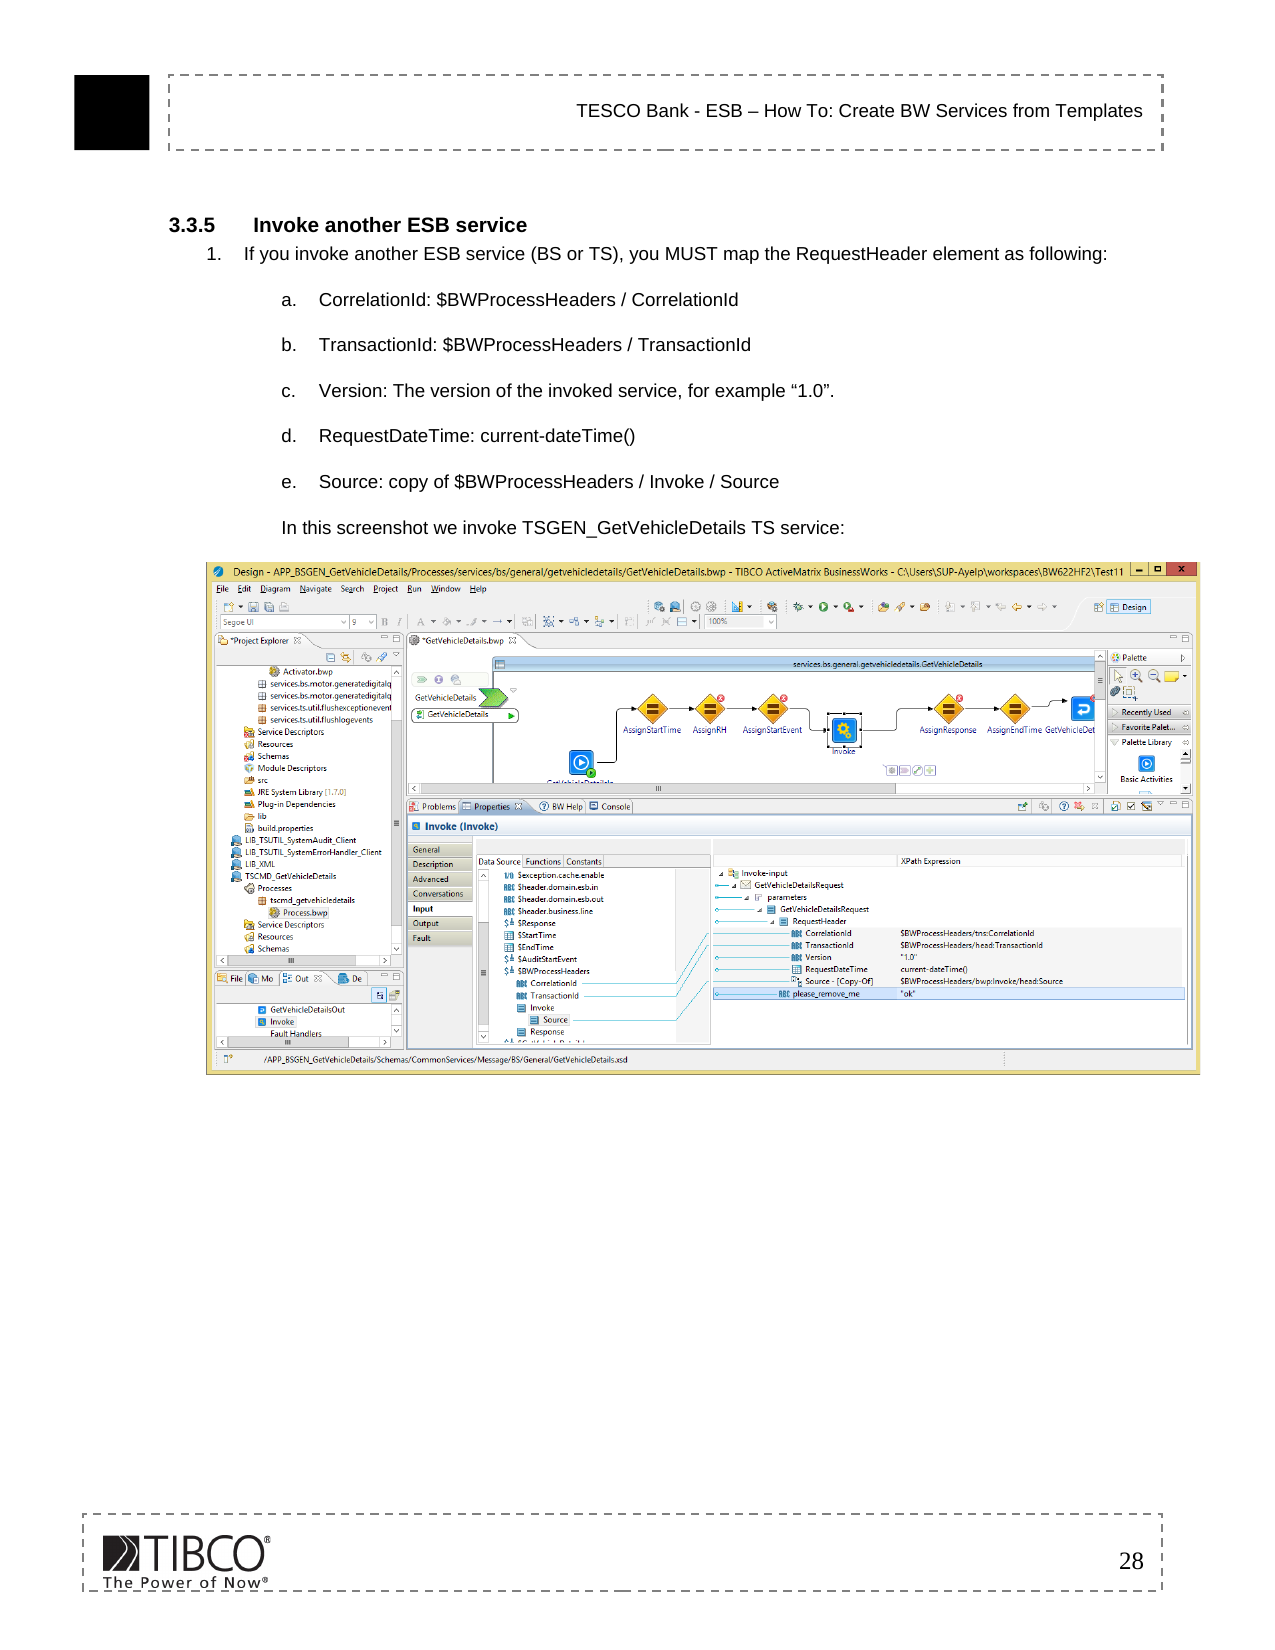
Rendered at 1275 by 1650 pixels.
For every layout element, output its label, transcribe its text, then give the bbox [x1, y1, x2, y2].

list RequestDateTime: current-dateTime() [281, 425, 1162, 447]
list Source: copy of $BWProcessHeaders / Invoke / Source [281, 471, 1162, 492]
picture [103, 1535, 271, 1588]
picture [206, 562, 1200, 1075]
list Version: The version of the invoked service, for example “1.0”. [281, 379, 1162, 401]
list If you invoke another ESB service (BS or TS), you MUST map the RequestHeader element as following: [206, 243, 1162, 264]
list TransactionId: $BWProcessHeaders / TransactionId [281, 334, 1162, 356]
text In this screenshot we invoke TSGEN_GetVehicleDetails TS service: [281, 516, 1162, 538]
subtitle Invoke another ESB service [169, 212, 1162, 236]
list CorrelationId: $BWProcessHeaders / CorrelationId [281, 288, 1162, 310]
